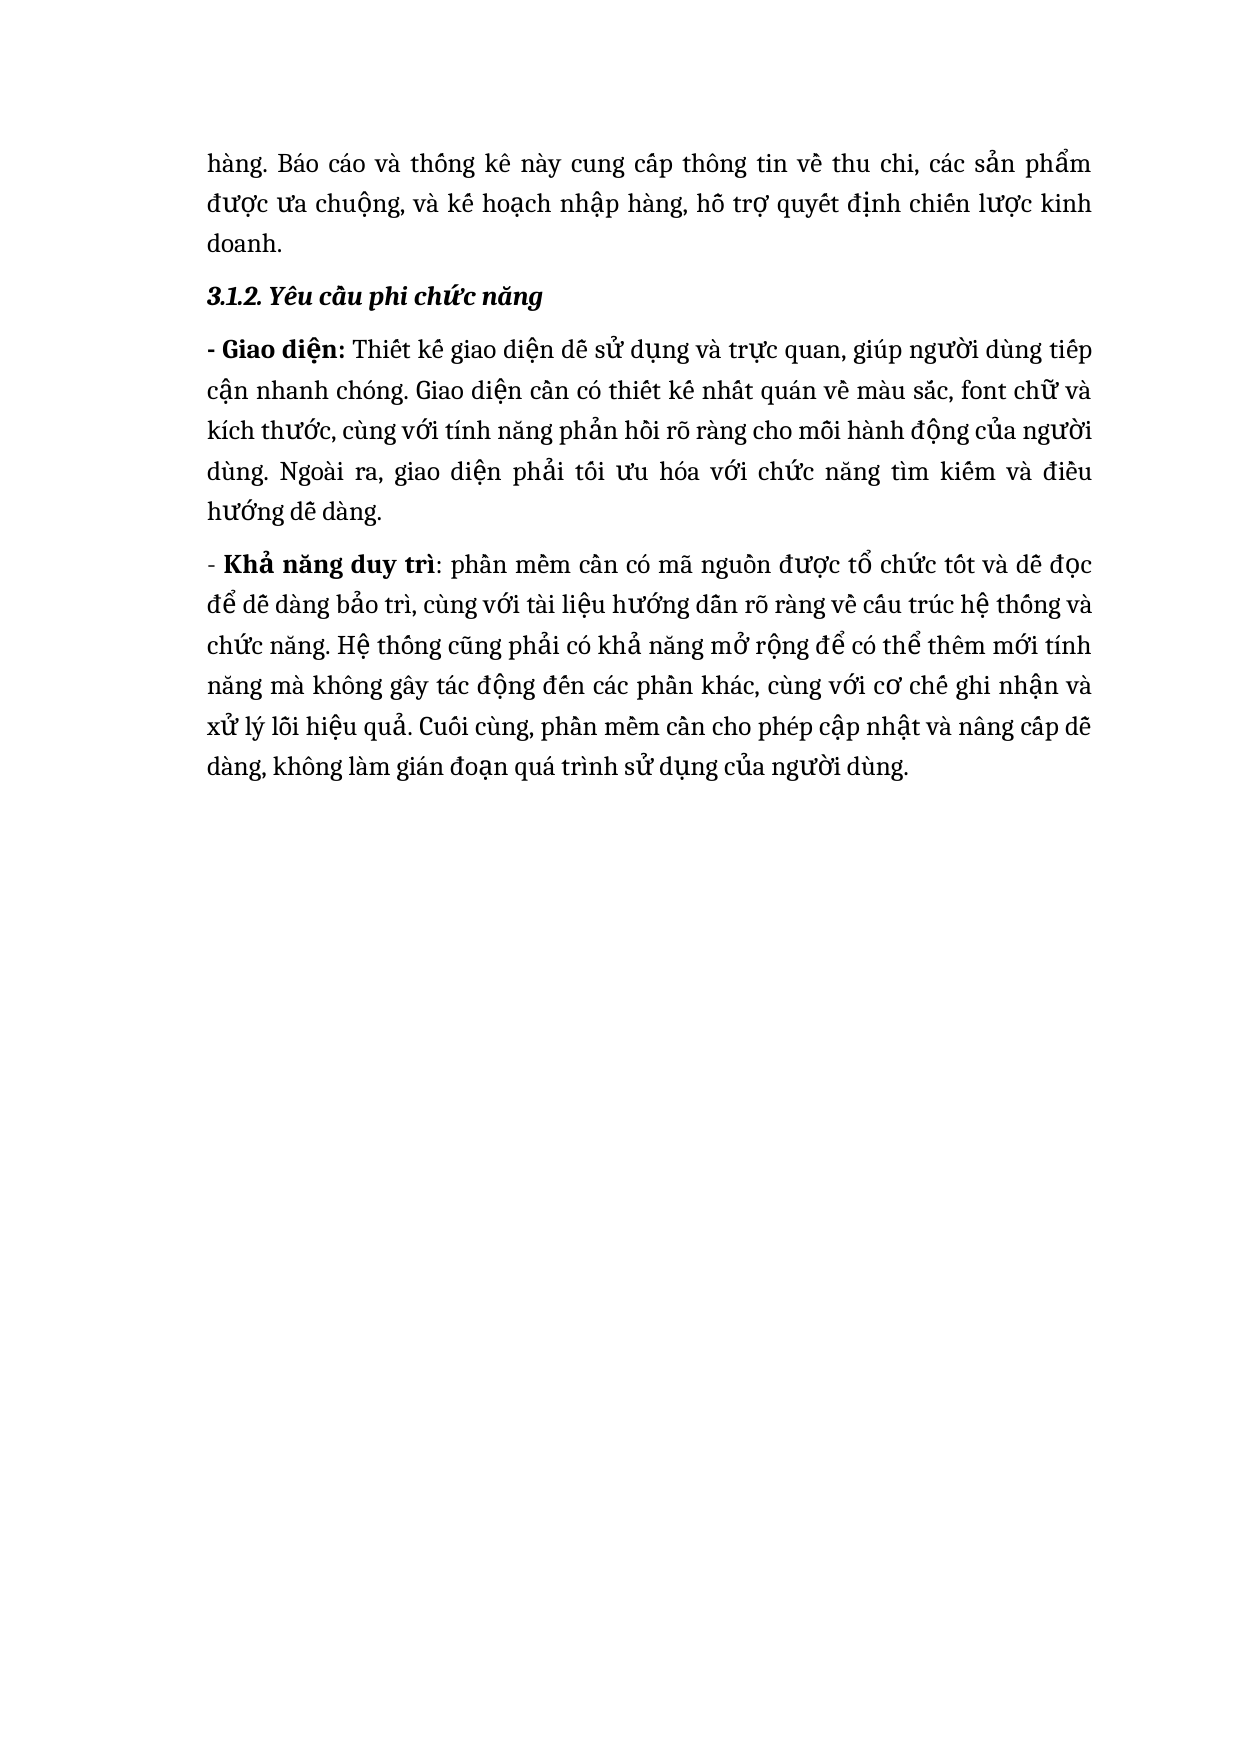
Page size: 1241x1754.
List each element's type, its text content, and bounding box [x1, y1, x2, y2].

subtitle 3.1.2. Yêu cầu phi chức năng [207, 281, 1092, 313]
text - Giao diện: Thiết kế giao diện dễ sử dụng và trực quan, giúp người dùng tiếp cận nhanh chóng. Giao diện cần có thiết kế nhất quán về màu sắc, font chữ và kích thước, cùng với tính năng phản hồi rõ ràng cho mỗi hành động của người dùng. Ngoài ra, giao diện phải tối ưu hóa với chức năng tìm kiếm và điều hướng dễ dàng. [207, 334, 1092, 527]
text - Khả năng duy trì: phần mềm cần có mã nguồn được tổ chức tốt và dễ đọc để dễ dàng bảo trì, cùng với tài liệu hướng dẫn rõ ràng về cấu trúc hệ thống và chức năng. Hệ thống cũng phải có khả năng mở rộng để có thể thêm mới tính năng mà không gây tác động đến các phần khác, cùng với cơ chế ghi nhận và xử lý lỗi hiệu quả. Cuối cùng, phần mềm cần cho phép cập nhật và nâng cấp dễ dàng, không làm gián đoạn quá trình sử dụng của người dùng. [207, 549, 1092, 782]
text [207, 148, 1092, 260]
